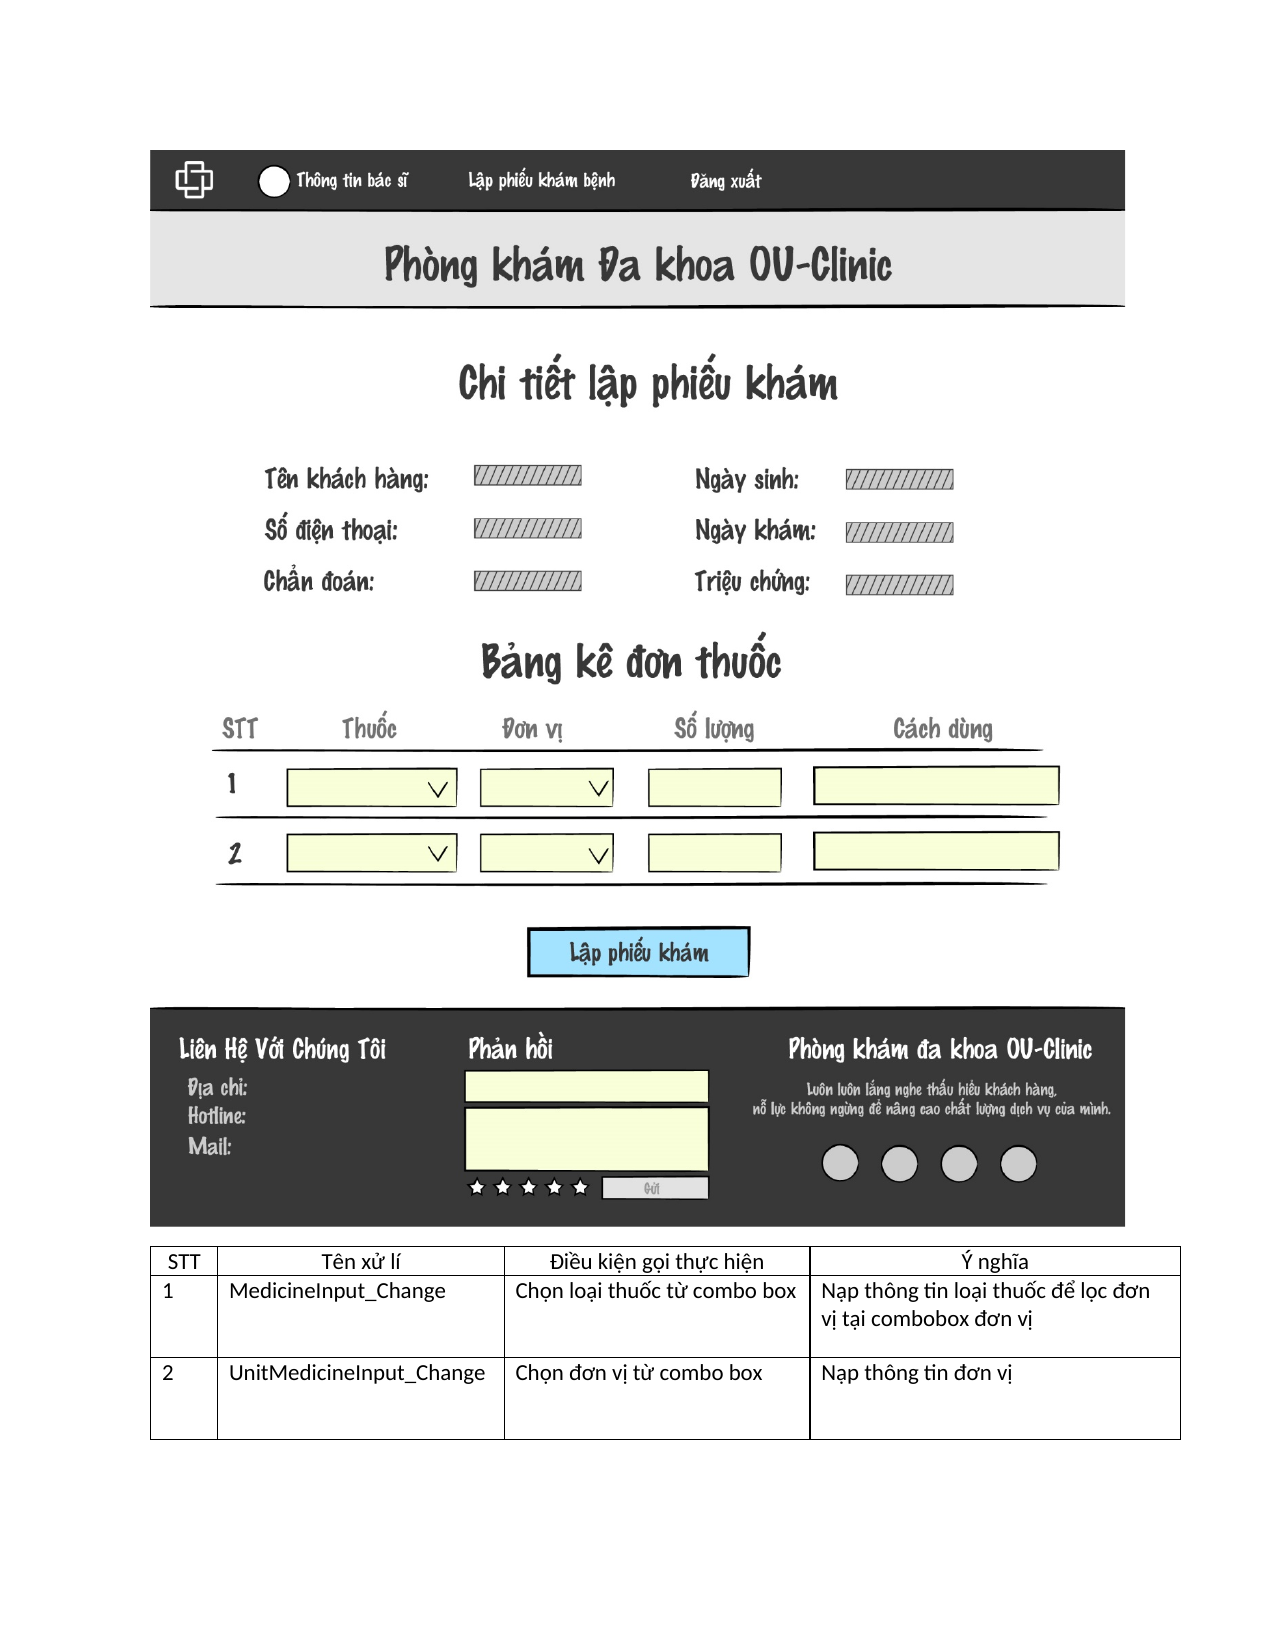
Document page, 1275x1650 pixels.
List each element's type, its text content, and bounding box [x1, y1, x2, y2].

table_cell Chọn loại thuốc từ combo box [505, 1276, 809, 1357]
table_cell Chọn đơn vị từ combo box [505, 1358, 809, 1439]
picture [150, 150, 1125, 1227]
table_header Điều kiện gọi thực hiện [505, 1247, 809, 1275]
table_header Ý nghĩa [811, 1247, 1180, 1275]
table_header Tên xử lí [218, 1247, 504, 1275]
table_cell 2 [151, 1358, 217, 1439]
table_header STT [151, 1247, 217, 1275]
table_cell 1 [151, 1276, 217, 1357]
table_cell Nạp thông tin đơn vị [811, 1358, 1180, 1439]
table_cell UnitMedicineInput_Change [218, 1358, 504, 1439]
table_cell Nạp thông tin loại thuốc để lọc đơn vị tại combobox đơn vị [811, 1276, 1180, 1357]
table_cell MedicineInput_Change [218, 1276, 504, 1357]
